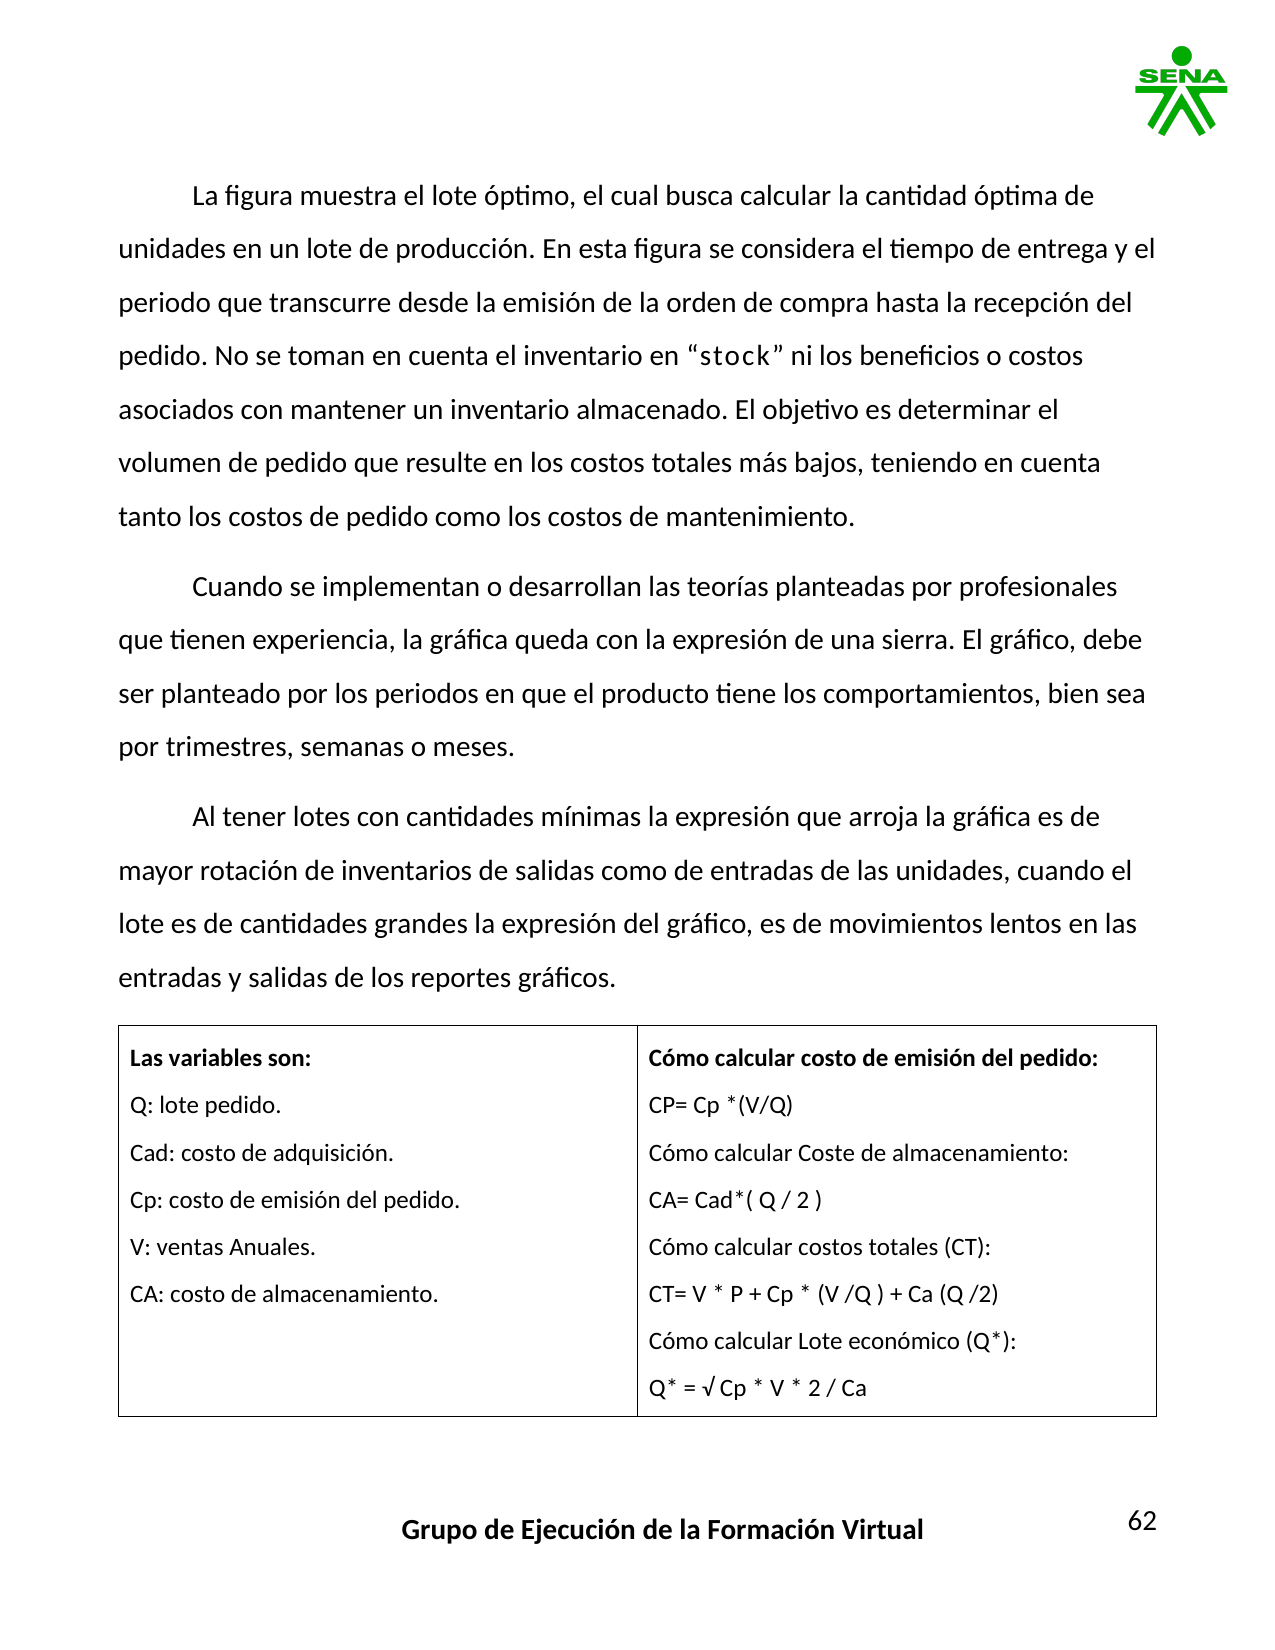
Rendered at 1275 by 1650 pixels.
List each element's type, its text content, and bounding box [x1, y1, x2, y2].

table_header Las variables son: Q: lote pedido. Cad: costo de adquisición. Cp: costo de emisión del pedido. V: ventas Anuales. CA: costo de almacenamiento. [119, 1026, 637, 1416]
table_header Cómo calcular costo de emisión del pedido: CP= Cp *(V/Q) Cómo calcular Coste de almacenamiento: CA= Cad*( Q / 2 ) Cómo calcular costos totales (CT): CT= V * P + Cp * (V /Q ) + Ca (Q /2) Cómo calcular Lote económico (Q*): Q* = √ Cp * V * 2 / Ca [638, 1026, 1156, 1416]
text La figura muestra el lote óptimo, el cual busca calcular la cantidad óptima de unidades en un lote de producción. En esta figura se considera el tiempo de entrega y el periodo que transcurre desde la emisión de la orden de compra hasta la recepción del pedido. No se toman en cuenta el inventario en “stock” ni los beneficios o costos asociados con mantener un inventario almacenado. El objetivo es determinar el volumen de pedido que resulte en los costos totales más bajos, teniendo en cuenta tanto los costos de pedido como los costos de mantenimiento. [118, 177, 1157, 533]
text Cuando se implementan o desarrollan las teorías planteadas por profesionales que tienen experiencia, la gráfica queda con la expresión de una sierra. El gráfico, debe ser planteado por los periodos en que el producto tiene los comportamientos, bien sea por trimestres, semanas o meses. [118, 568, 1157, 764]
picture [1135, 46, 1228, 136]
text Al tener lotes con cantidades mínimas la expresión que arroja la gráfica es de mayor rotación de inventarios de salidas como de entradas de las unidades, cuando el lote es de cantidades grandes la expresión del gráfico, es de movimientos lentos en las entradas y salidas de los reportes gráficos. [118, 798, 1157, 994]
